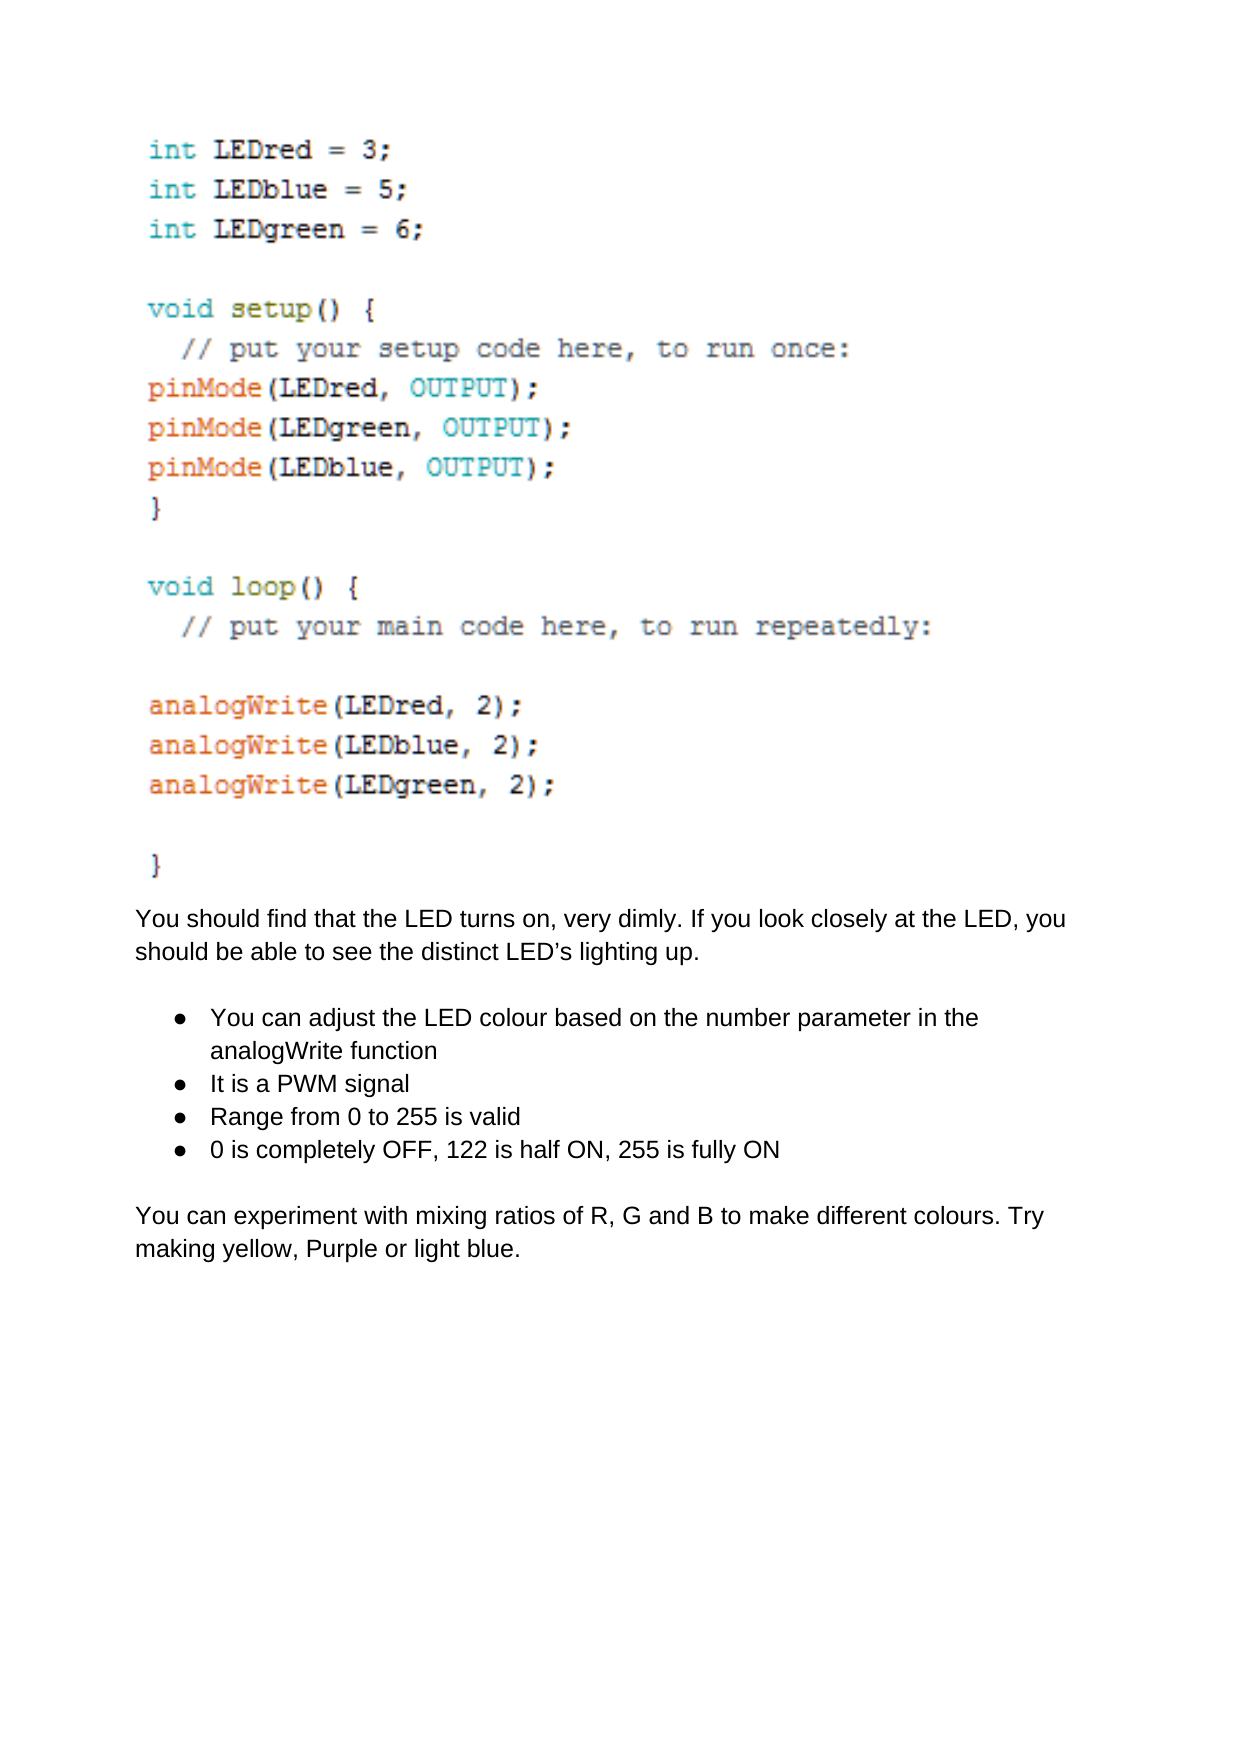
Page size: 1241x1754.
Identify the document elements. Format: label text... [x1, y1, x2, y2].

text You can experiment with mixing ratios of R, G and B to make different colours. Try making yellow, Purple or light blue. [135, 1201, 1105, 1262]
list You can adjust the LED colour based on the number parameter in the analogWrite function [172, 1003, 1105, 1064]
text You should find that the LED turns on, very dimly. If you look closely at the LED, you should be able to see the distinct LED’s lighting up. [135, 903, 1105, 965]
picture [134, 135, 970, 900]
list It is a PWM signal [172, 1069, 1105, 1097]
list Range from 0 to 255 is valid [172, 1102, 1105, 1130]
list 0 is completely OFF, 122 is half ON, 255 is fully ON [172, 1135, 1105, 1163]
